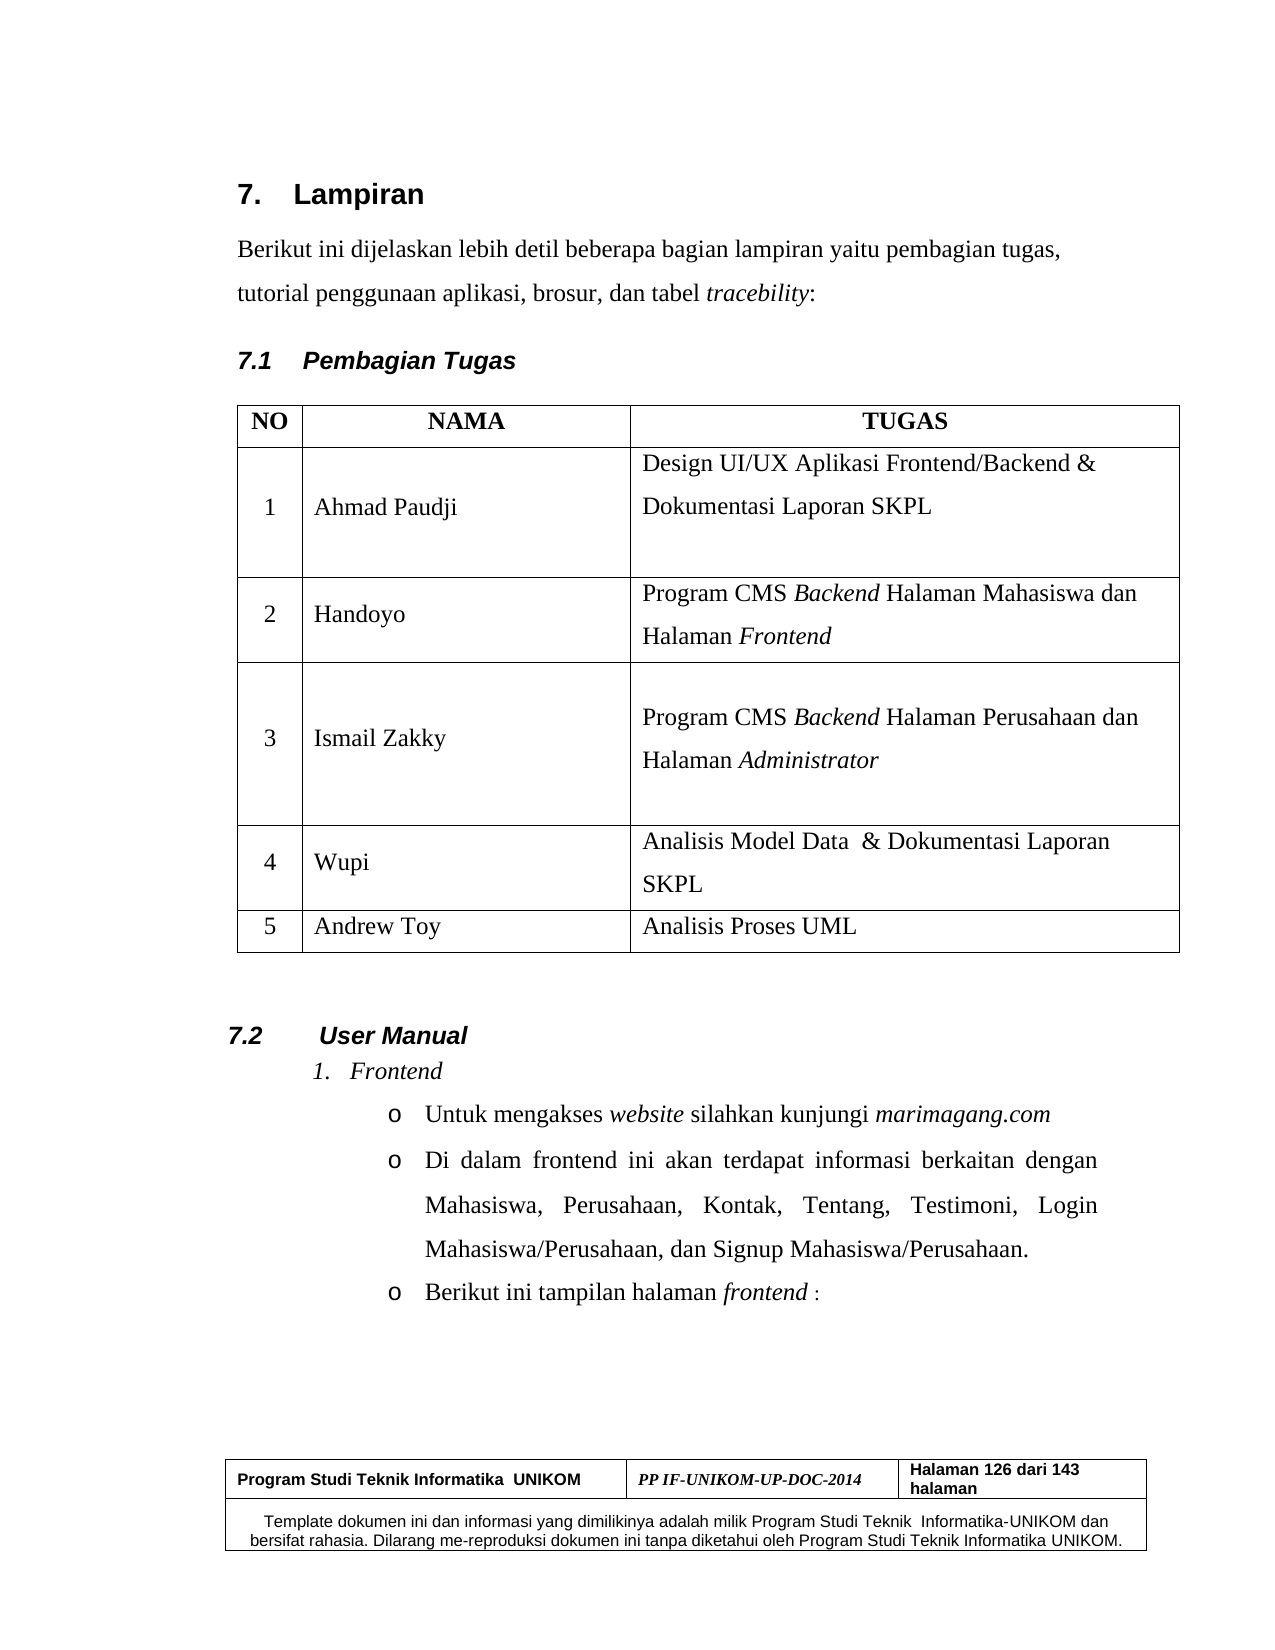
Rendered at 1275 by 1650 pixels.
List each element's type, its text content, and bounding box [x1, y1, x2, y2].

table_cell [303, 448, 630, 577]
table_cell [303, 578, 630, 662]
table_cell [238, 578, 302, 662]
list Frontend [312, 1056, 1098, 1085]
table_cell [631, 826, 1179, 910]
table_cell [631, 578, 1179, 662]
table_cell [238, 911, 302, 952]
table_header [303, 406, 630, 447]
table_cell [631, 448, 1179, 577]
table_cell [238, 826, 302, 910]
list Berikut ini tampilan halaman frontend : [387, 1277, 1098, 1308]
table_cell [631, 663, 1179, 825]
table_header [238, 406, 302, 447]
text Berikut ini dijelaskan lebih detil beberapa bagian lampiran yaitu pembagian tugas, tutorial penggunaan aplikasi, brosur, dan tabel tracebility: [237, 234, 1098, 306]
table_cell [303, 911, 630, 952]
subtitle User Manual [228, 1021, 1098, 1050]
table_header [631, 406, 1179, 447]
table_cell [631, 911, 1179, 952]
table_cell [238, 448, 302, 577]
subtitle Pembagian Tugas [237, 346, 1098, 374]
list Untuk mengakses website silahkan kunjungi marimagang.com [387, 1099, 1098, 1130]
list Di dalam frontend ini akan terdapat informasi berkaitan dengan Mahasiswa, Perusahaan, Kontak, Tentang, Testimoni, Login Mahasiswa/Perusahaan, dan Signup Mahasiswa/Perusahaan. [387, 1145, 1098, 1262]
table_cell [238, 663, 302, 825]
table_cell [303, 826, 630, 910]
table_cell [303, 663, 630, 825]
subtitle Lampiran [237, 177, 1098, 211]
